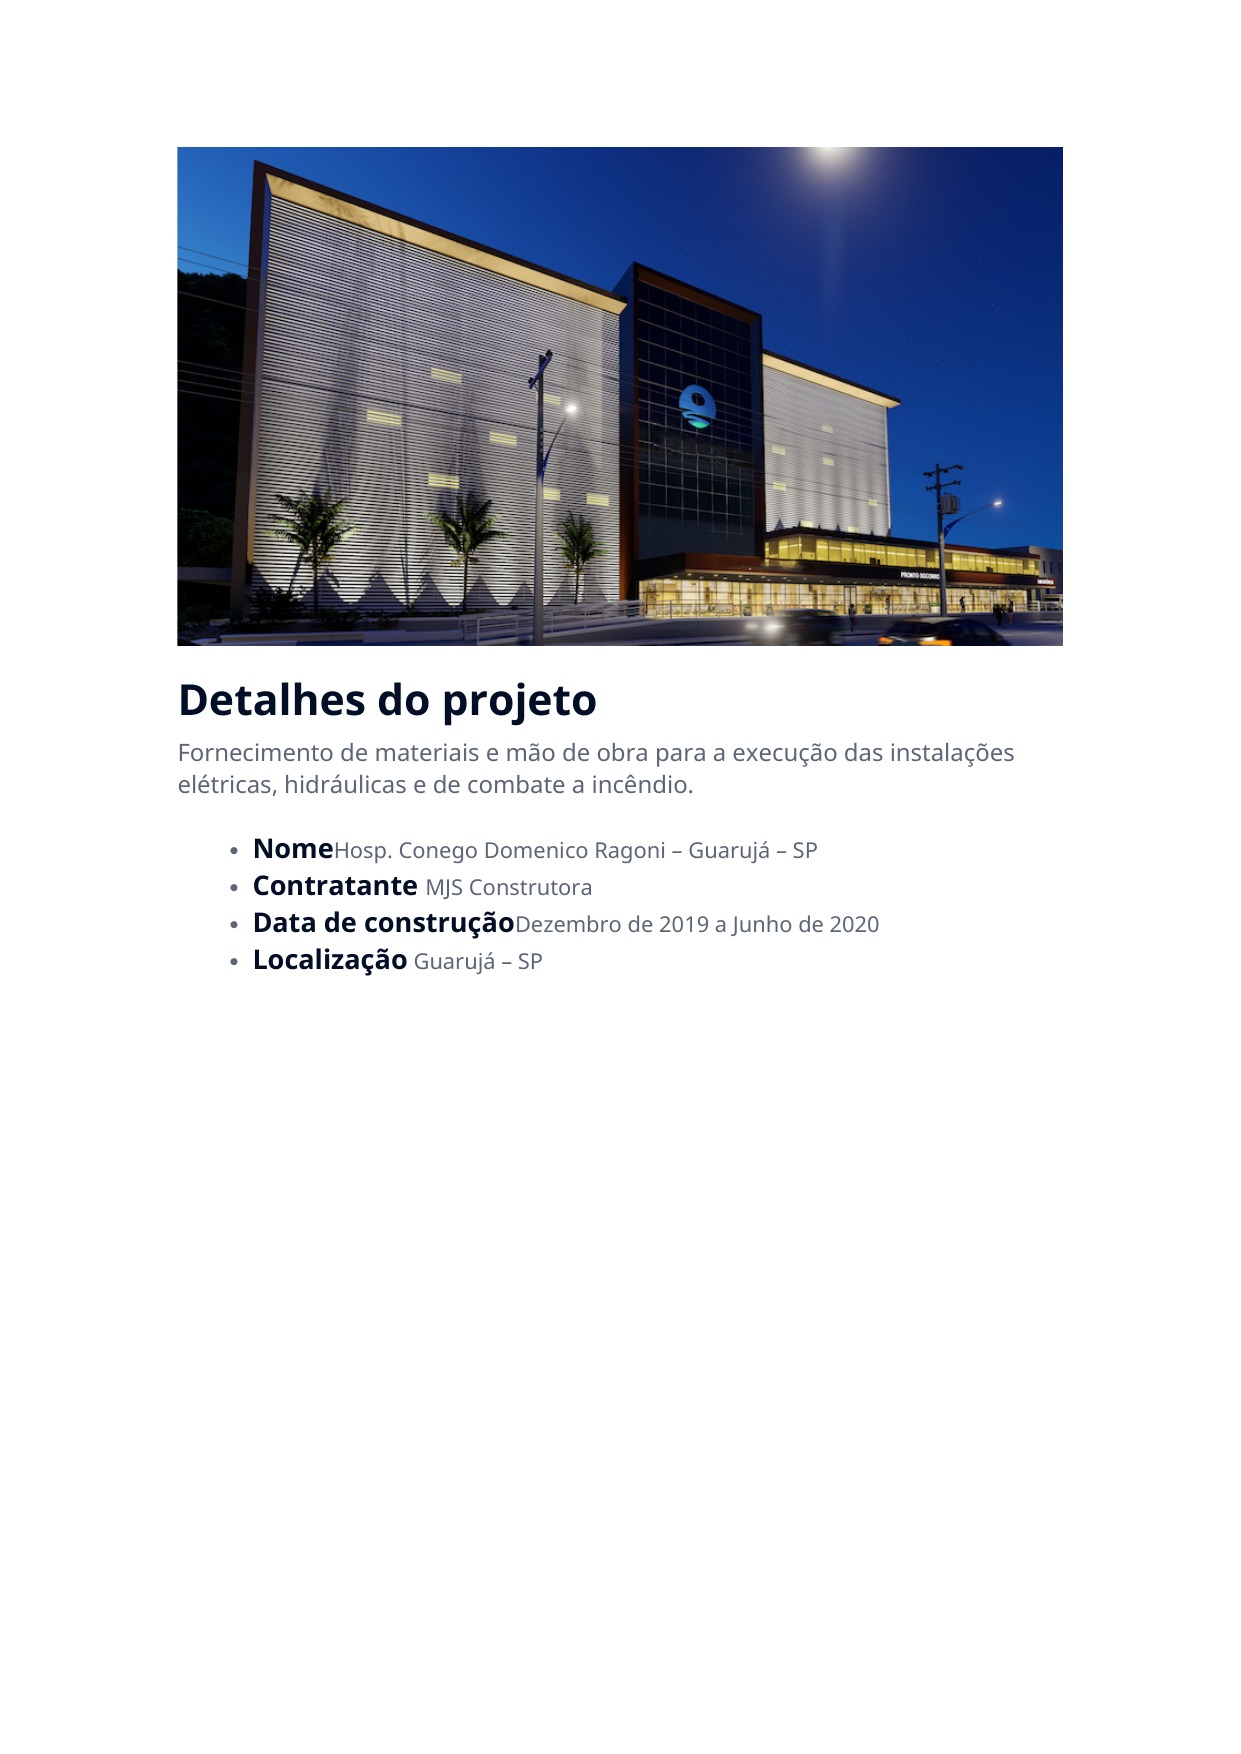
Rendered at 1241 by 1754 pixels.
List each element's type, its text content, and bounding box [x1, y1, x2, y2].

list Localização Guarujá – SP [230, 940, 1063, 977]
text Fornecimento de materiais e mão de obra para a execução das instalações elétricas, hidráulicas e de combate a incêndio. [177, 735, 1063, 801]
text Detalhes do projeto [177, 665, 1063, 728]
list NomeHosp. Conego Domenico Ragoni – Guarujá – SP [230, 830, 1063, 867]
list Contratante MJS Construtora [230, 867, 1063, 903]
picture [177, 147, 1063, 646]
list Data de construçãoDezembro de 2019 a Junho de 2020 [230, 903, 1063, 940]
